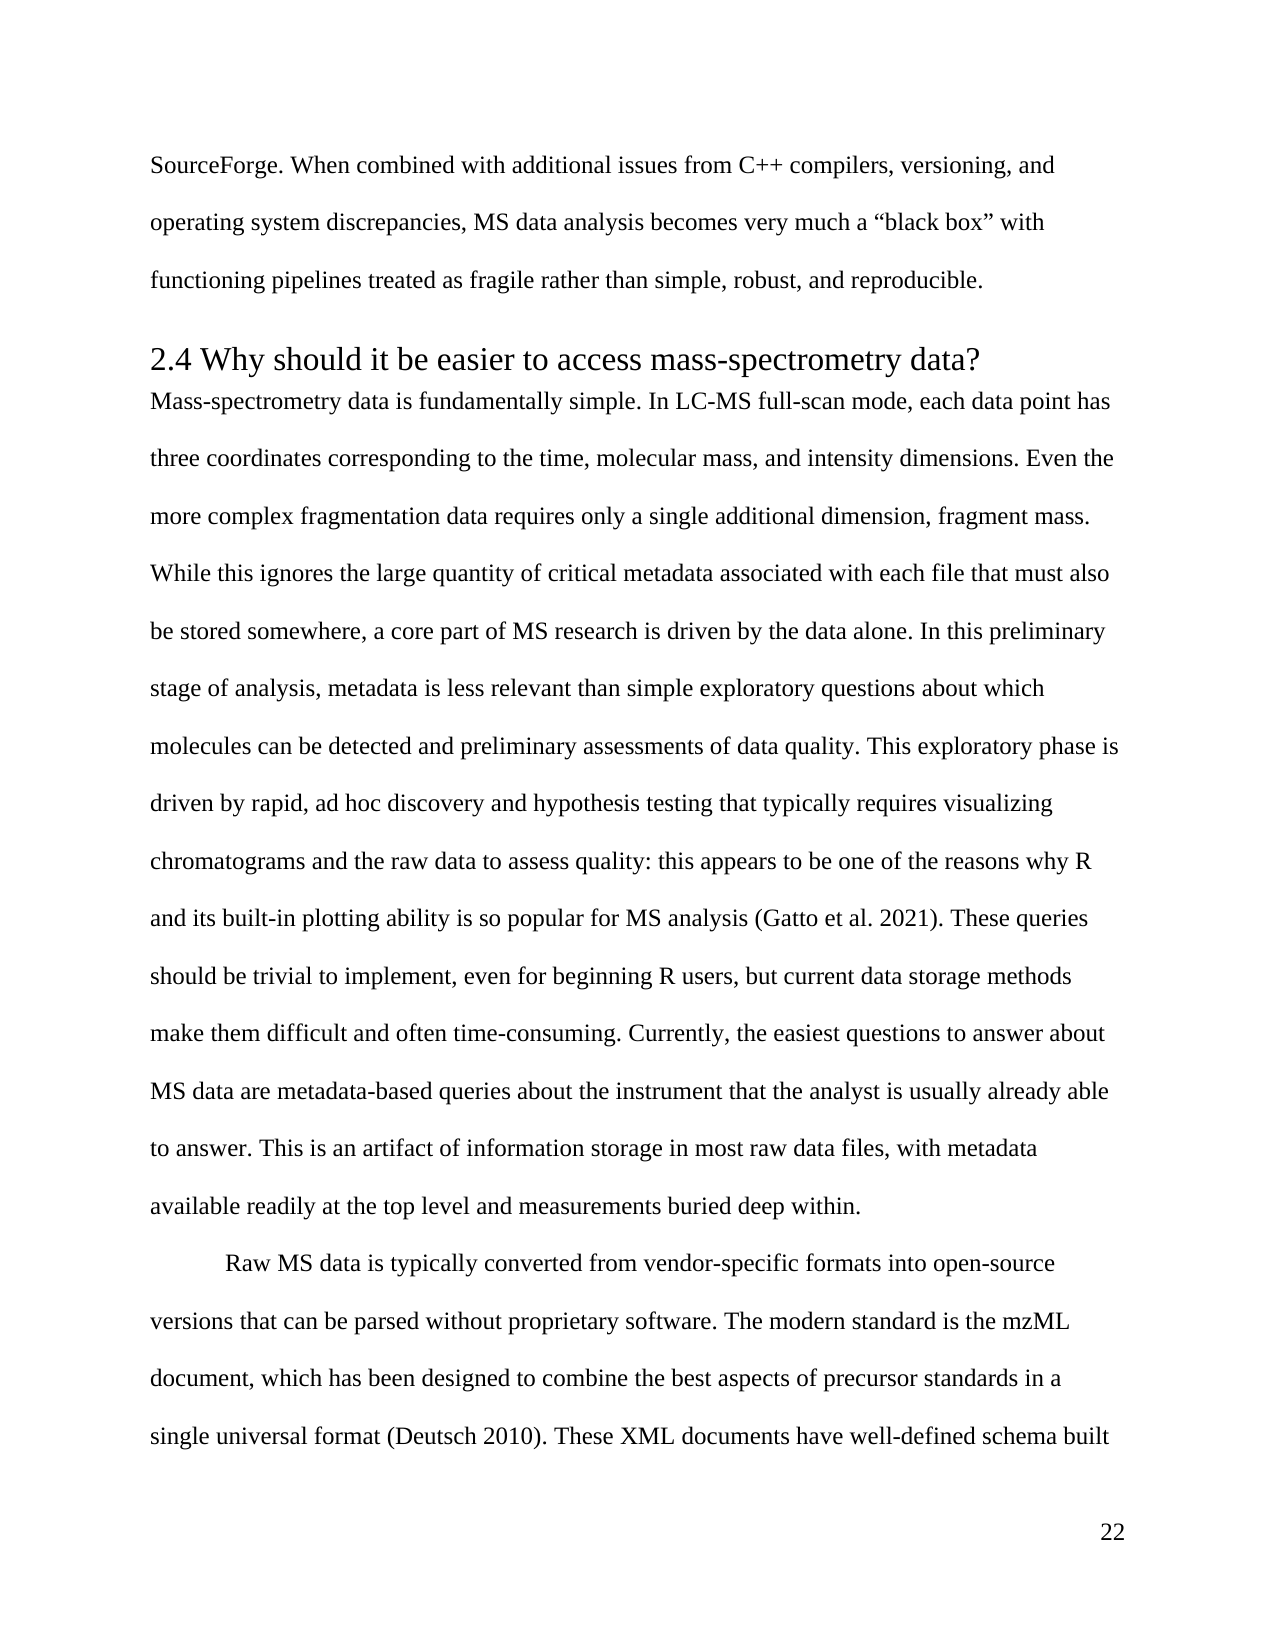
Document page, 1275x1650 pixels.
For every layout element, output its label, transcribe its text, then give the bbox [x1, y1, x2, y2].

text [150, 1248, 1125, 1449]
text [150, 150, 1125, 294]
subtitle 2.4 Why should it be easier to access mass-spectrometry data? [150, 339, 1125, 377]
text Mass-spectrometry data is fundamentally simple. In LC-MS full-scan mode, each data point has three coordinates corresponding to the time, molecular mass, and intensity dimensions. Even the more complex fragmentation data requires only a single additional dimension, fragment mass. While this ignores the large quantity of critical metadata associated with each file that must also be stored somewhere, a core part of MS research is driven by the data alone. In this preliminary stage of analysis, metadata is less relevant than simple exploratory questions about which molecules can be detected and preliminary assessments of data quality. This exploratory phase is driven by rapid, ad hoc discovery and hypothesis testing that typically requires visualizing chromatograms and the raw data to assess quality: this appears to be one of the reasons why R and its built-in plotting ability is so popular for MS analysis (Gatto et al. 2021). These queries should be trivial to implement, even for beginning R users, but current data storage methods make them difficult and often time-consuming. Currently, the easiest questions to answer about MS data are metadata-based queries about the instrument that the analyst is usually already able to answer. This is an artifact of information storage in most raw data files, with metadata available readily at the top level and measurements buried deep within. [150, 386, 1125, 1219]
